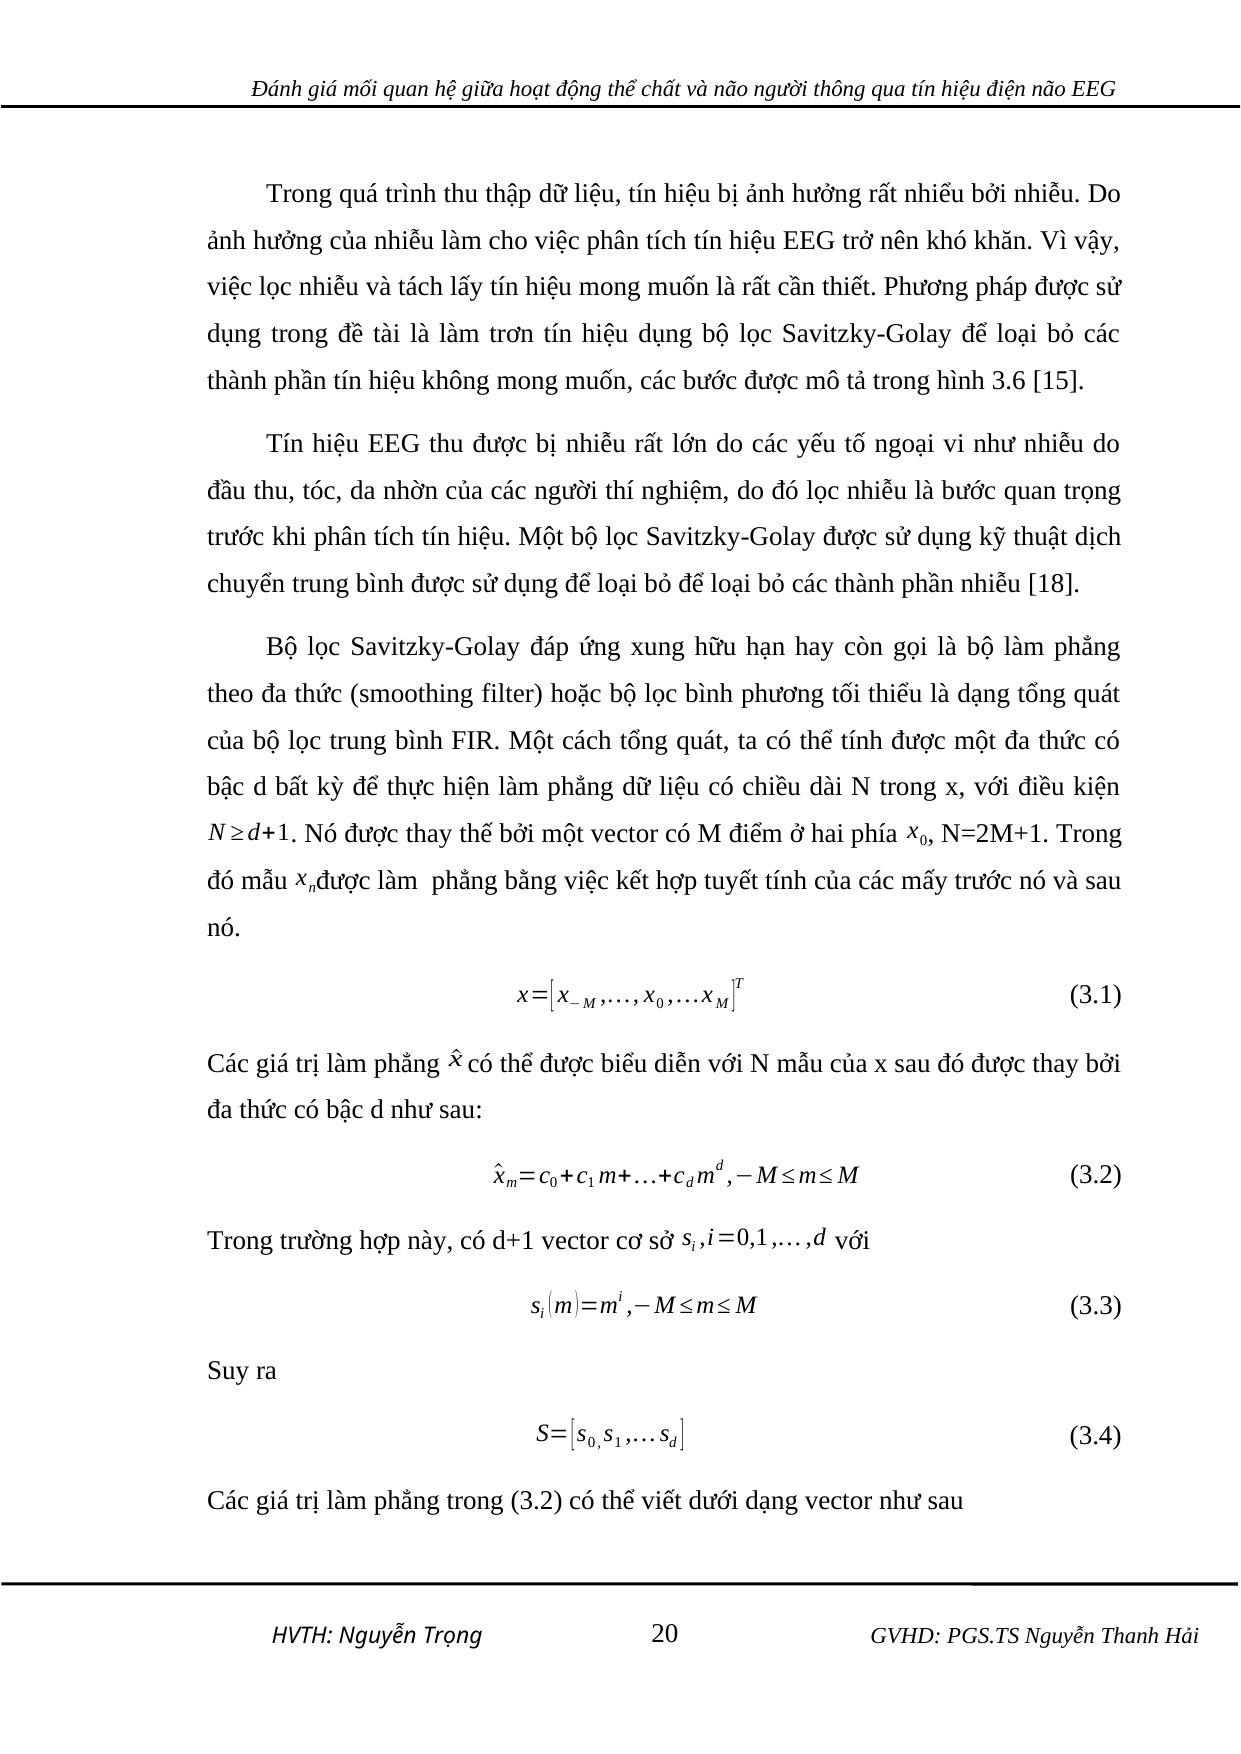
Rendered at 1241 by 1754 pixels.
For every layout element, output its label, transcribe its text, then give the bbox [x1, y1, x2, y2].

text Suy ra [207, 1354, 1122, 1386]
text Trong trường hợp này, có d+1 vector cơ sở với [207, 1224, 1122, 1255]
text (3.2) [207, 1157, 1122, 1192]
text (3.3) [207, 1287, 1122, 1322]
text Tín hiệu EEG thu được bị nhiễu rất lớn do các yếu tố ngoại vi như nhiễu do đầu thu, tóc, da nhờn của các người thí nghiệm, do đó lọc nhiễu là bước quan trọng trước khi phân tích tín hiệu. Một bộ lọc Savitzky-Golay được sử dụng kỹ thuật dịch chuyển trung bình được sử dụng để loại bỏ để loại bỏ các thành phần nhiễu. [207, 427, 1122, 598]
text (3.4) [207, 1418, 1122, 1452]
text Các giá trị làm phẳng trong (3.2) có thể viết dưới dạng vector như sau [207, 1484, 1122, 1516]
text Bộ lọc Savitzky-Golay đáp ứng xung hữu hạn hay còn gọi là bộ làm phẳng theo đa thức (smoothing filter) hoặc bộ lọc bình phương tối thiểu là dạng tổng quát của bộ lọc trung bình FIR. Một cách tổng quát, ta có thể tính được một đa thức có bậc d bất kỳ để thực hiện làm phẳng dữ liệu có chiều dài N trong x, với điều kiện . Nó được thay thế bởi một vector có M điểm ở hai phía , N=2M+1. Trong đó mẫu được làm phẳng bằng việc kết hợp tuyết tính của các mấy trước nó và sau nó. [207, 631, 1122, 942]
text Các giá trị làm phẳng có thể được biểu diễn với N mẫu của x sau đó được thay bởi đa thức có bậc d như sau: [207, 1046, 1122, 1124]
text Trong quá trình thu thập dữ liệu, tín hiệu bị ảnh hưởng rất nhiểu bởi nhiễu. Do ảnh hưởng của nhiễu làm cho việc phân tích tín hiệu EEG trở nên khó khăn. Vì vậy, việc lọc nhiễu và tách lấy tín hiệu mong muốn là rất cần thiết. Phương pháp được sử dụng trong đề tài là làm trơn tín hiệu dụng bộ lọc Savitzky-Golay để loại bỏ các thành phần tín hiệu không mong muốn, các bước được mô tả trong hình 3.6 . [207, 177, 1122, 395]
text (3.1) [207, 974, 1122, 1013]
